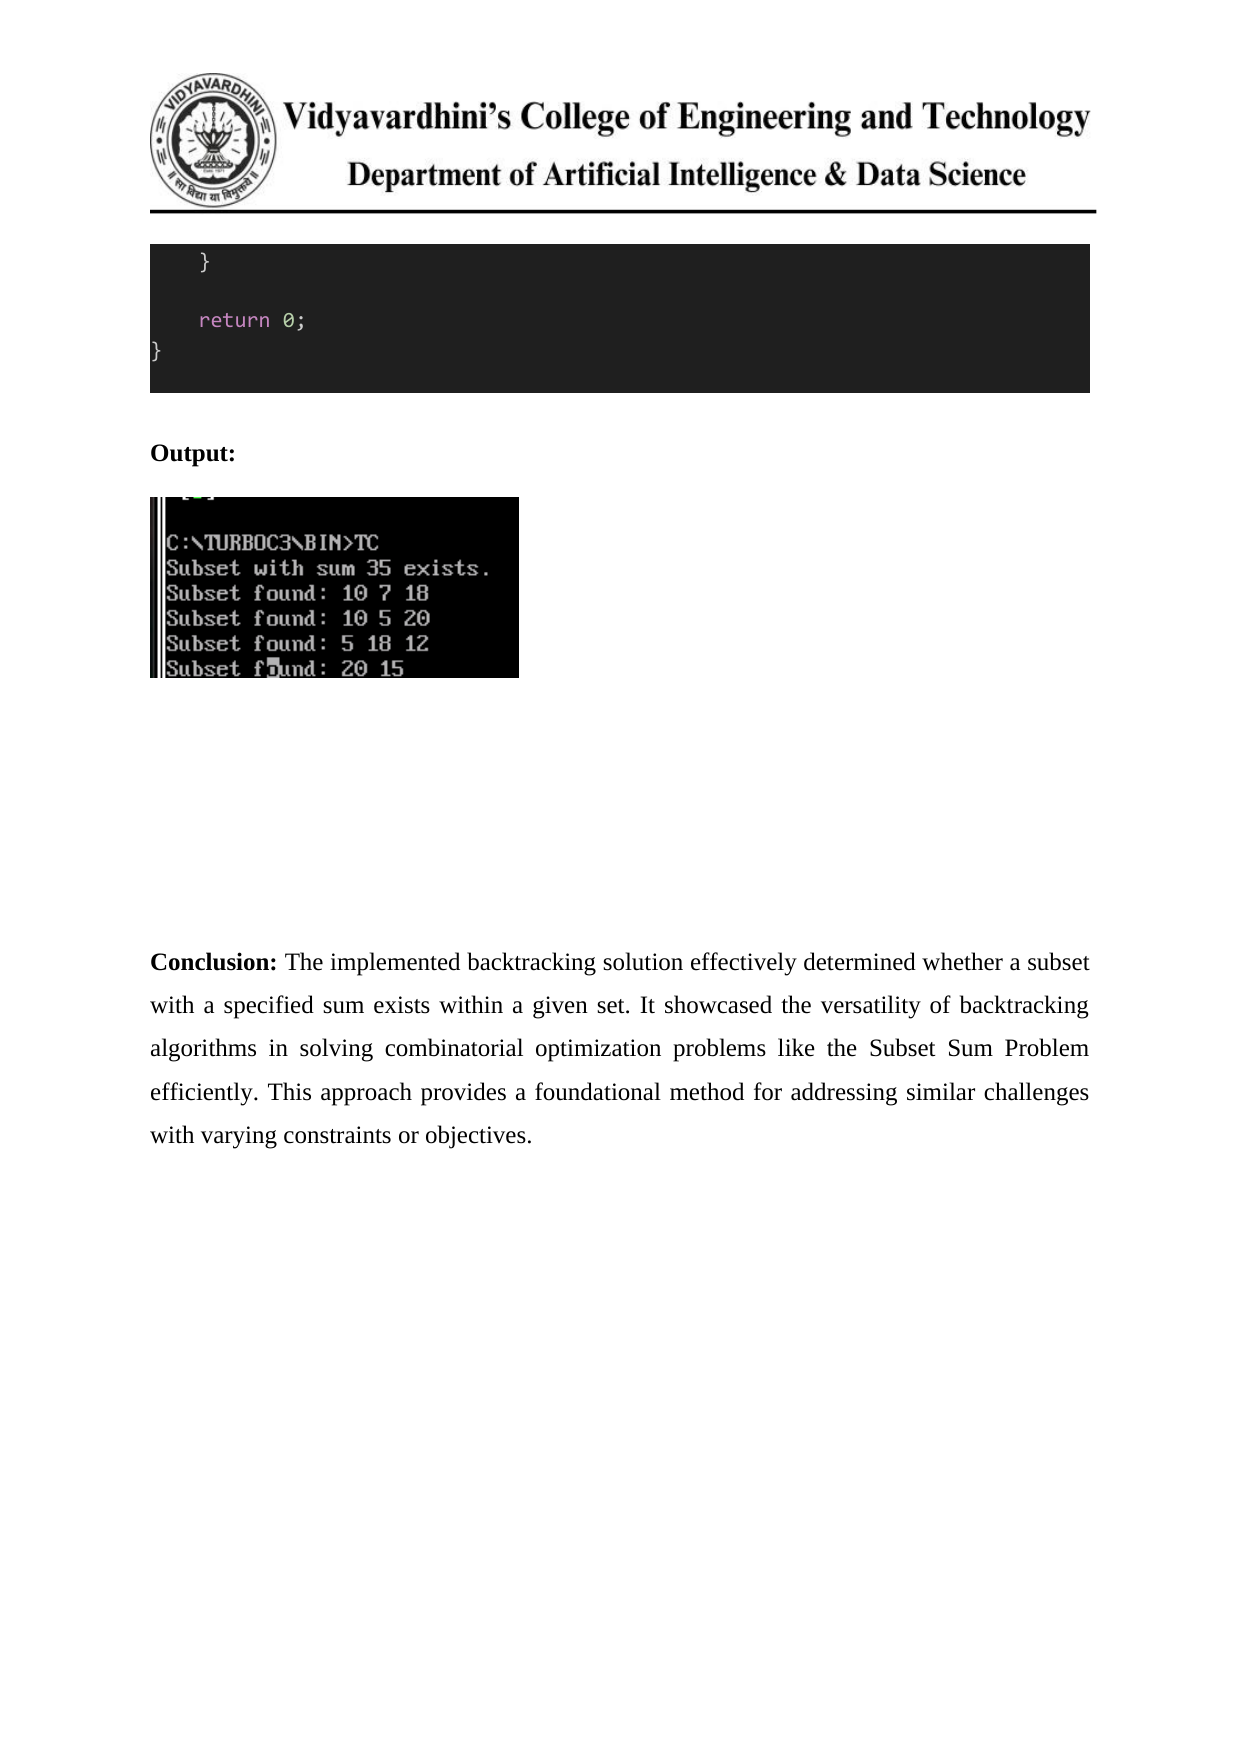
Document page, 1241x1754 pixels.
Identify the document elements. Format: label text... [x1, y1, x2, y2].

text return 0; [150, 303, 1090, 333]
text } [150, 333, 1090, 363]
picture [150, 73, 1097, 217]
text Output: [150, 438, 1090, 467]
text Conclusion: The implemented backtracking solution effectively determined whether a subset with a specified sum exists within a given set. It showcased the versatility of backtracking algorithms in solving combinatorial optimization problems like the Subset Sum Problem efficiently. This approach provides a foundational method for addressing similar challenges with varying constraints or objectives. [150, 947, 1090, 1148]
text } [150, 244, 1090, 274]
picture [150, 497, 519, 678]
